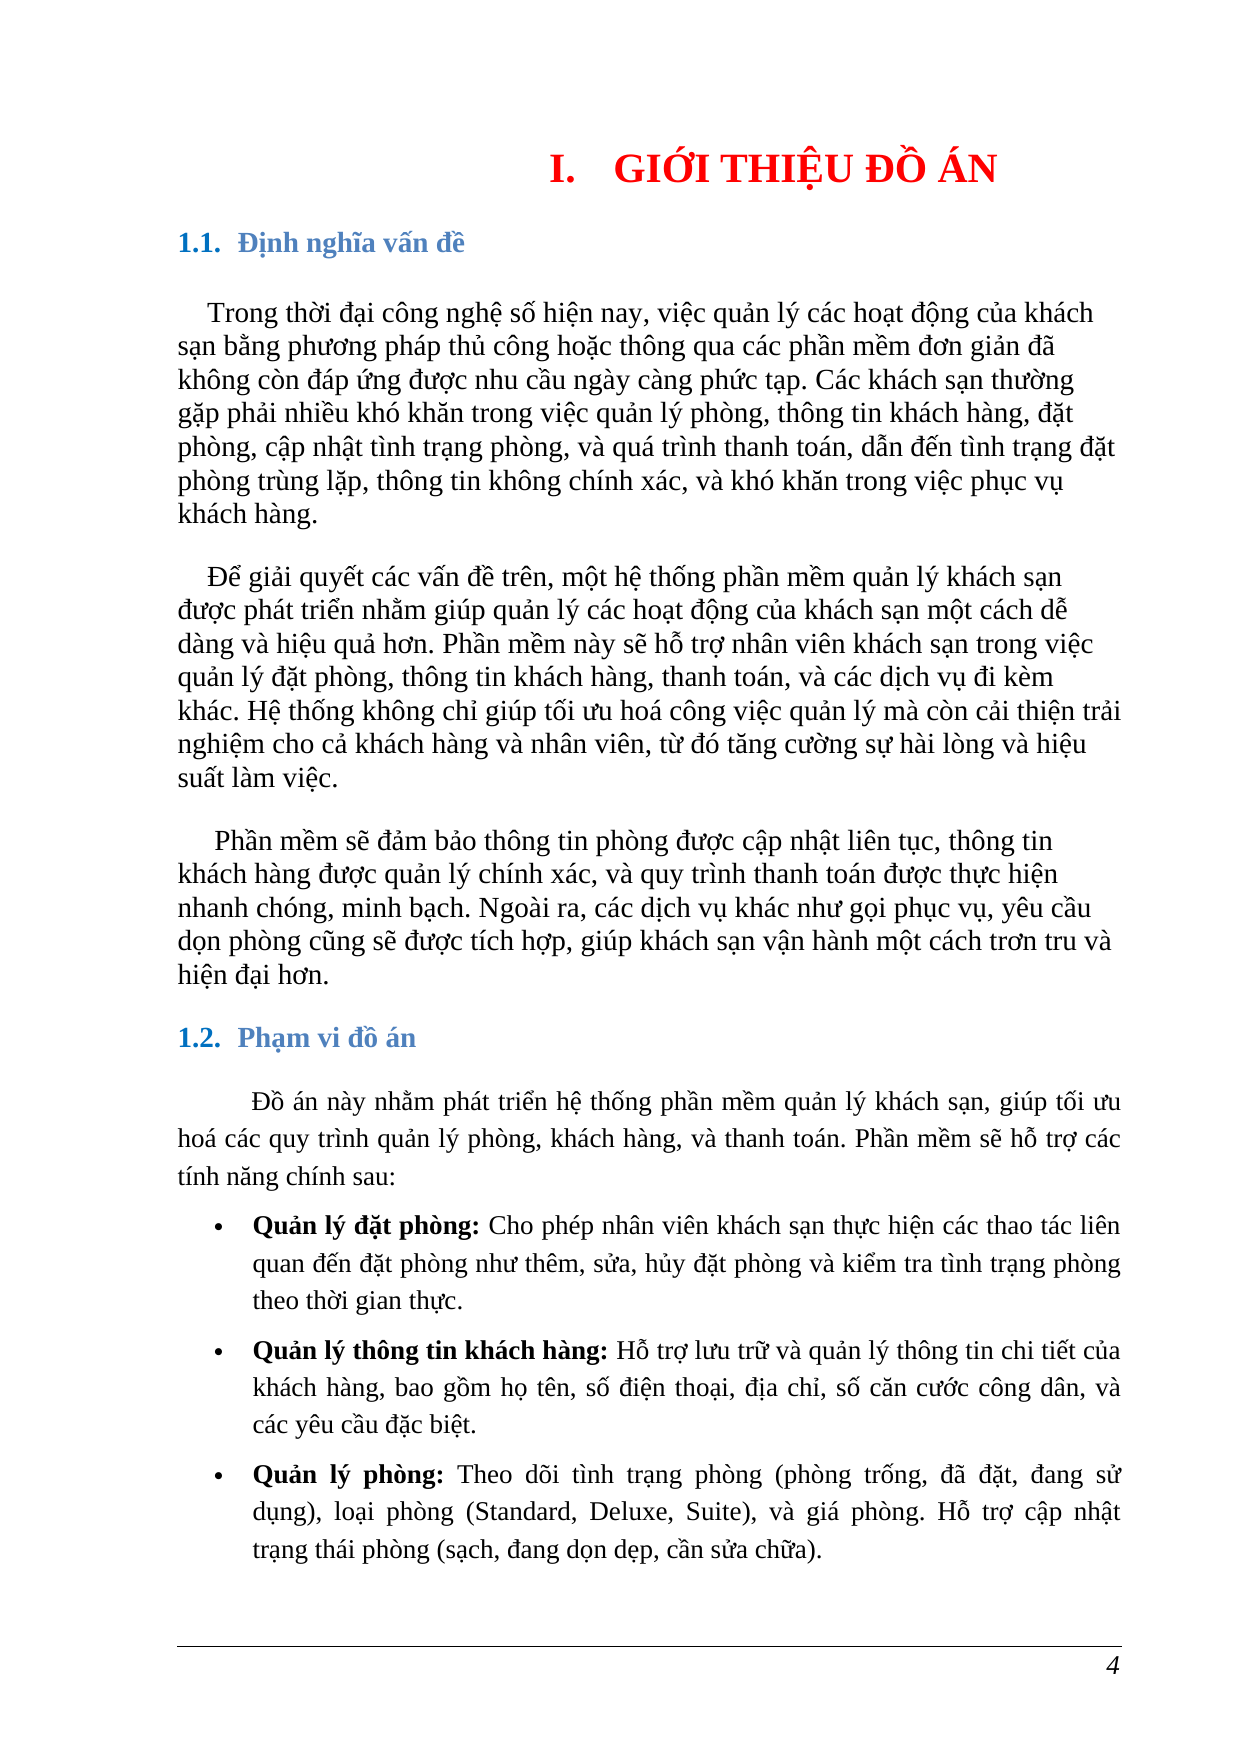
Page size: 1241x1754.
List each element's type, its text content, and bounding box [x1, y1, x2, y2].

list Quản lý đặt phòng: Cho phép nhân viên khách sạn thực hiện các thao tác liên quan đến đặt phòng như thêm, sửa, hủy đặt phòng và kiểm tra tình trạng phòng theo thời gian thực. [215, 1209, 1122, 1315]
text Trong thời đại công nghệ số hiện nay, việc quản lý các hoạt động của khách sạn bằng phương pháp thủ công hoặc thông qua các phần mềm đơn giản đã không còn đáp ứng được nhu cầu ngày càng phức tạp. Các khách sạn thường gặp phải nhiều khó khăn trong việc quản lý phòng, thông tin khách hàng, đặt phòng, cập nhật tình trạng phòng, và quá trình thanh toán, dẫn đến tình trạng đặt phòng trùng lặp, thông tin không chính xác, và khó khăn trong việc phục vụ khách hàng. [177, 295, 1122, 530]
text Phần mềm sẽ đảm bảo thông tin phòng được cập nhật liên tục, thông tin khách hàng được quản lý chính xác, và quy trình thanh toán được thực hiện nhanh chóng, minh bạch. Ngoài ra, các dịch vụ khác như gọi phục vụ, yêu cầu dọn phòng cũng sẽ được tích hợp, giúp khách sạn vận hành một cách trơn tru và hiện đại hơn. [177, 823, 1122, 991]
subtitle Phạm vi đồ án [177, 1020, 1122, 1053]
text Đồ án này nhằm phát triển hệ thống phần mềm quản lý khách sạn, giúp tối ưu hoá các quy trình quản lý phòng, khách hàng, và thanh toán. Phần mềm sẽ hỗ trợ các tính năng chính sau: [177, 1085, 1122, 1191]
subtitle Định nghĩa vấn đề [177, 226, 1122, 259]
list Quản lý phòng: Theo dõi tình trạng phòng (phòng trống, đã đặt, đang sử dụng), loại phòng (Standard, Deluxe, Suite), và giá phòng. Hỗ trợ cập nhật trạng thái phòng (sạch, đang dọn dẹp, cần sửa chữa). [215, 1458, 1122, 1564]
list Quản lý thông tin khách hàng: Hỗ trợ lưu trữ và quản lý thông tin chi tiết của khách hàng, bao gồm họ tên, số điện thoại, địa chỉ, số căn cước công dân, và các yêu cầu đặc biệt. [215, 1334, 1122, 1439]
text Để giải quyết các vấn đề trên, một hệ thống phần mềm quản lý khách sạn được phát triển nhằm giúp quản lý các hoạt động của khách sạn một cách dễ dàng và hiệu quả hơn. Phần mềm này sẽ hỗ trợ nhân viên khách sạn trong việc quản lý đặt phòng, thông tin khách hàng, thanh toán, và các dịch vụ đi kèm khác. Hệ thống không chỉ giúp tối ưu hoá công việc quản lý mà còn cải thiện trải nghiệm cho cả khách hàng và nhân viên, từ đó tăng cường sự hài lòng và hiệu suất làm việc. [177, 559, 1122, 794]
title GIỚI THIỆU ĐỒ ÁN [576, 143, 1122, 191]
